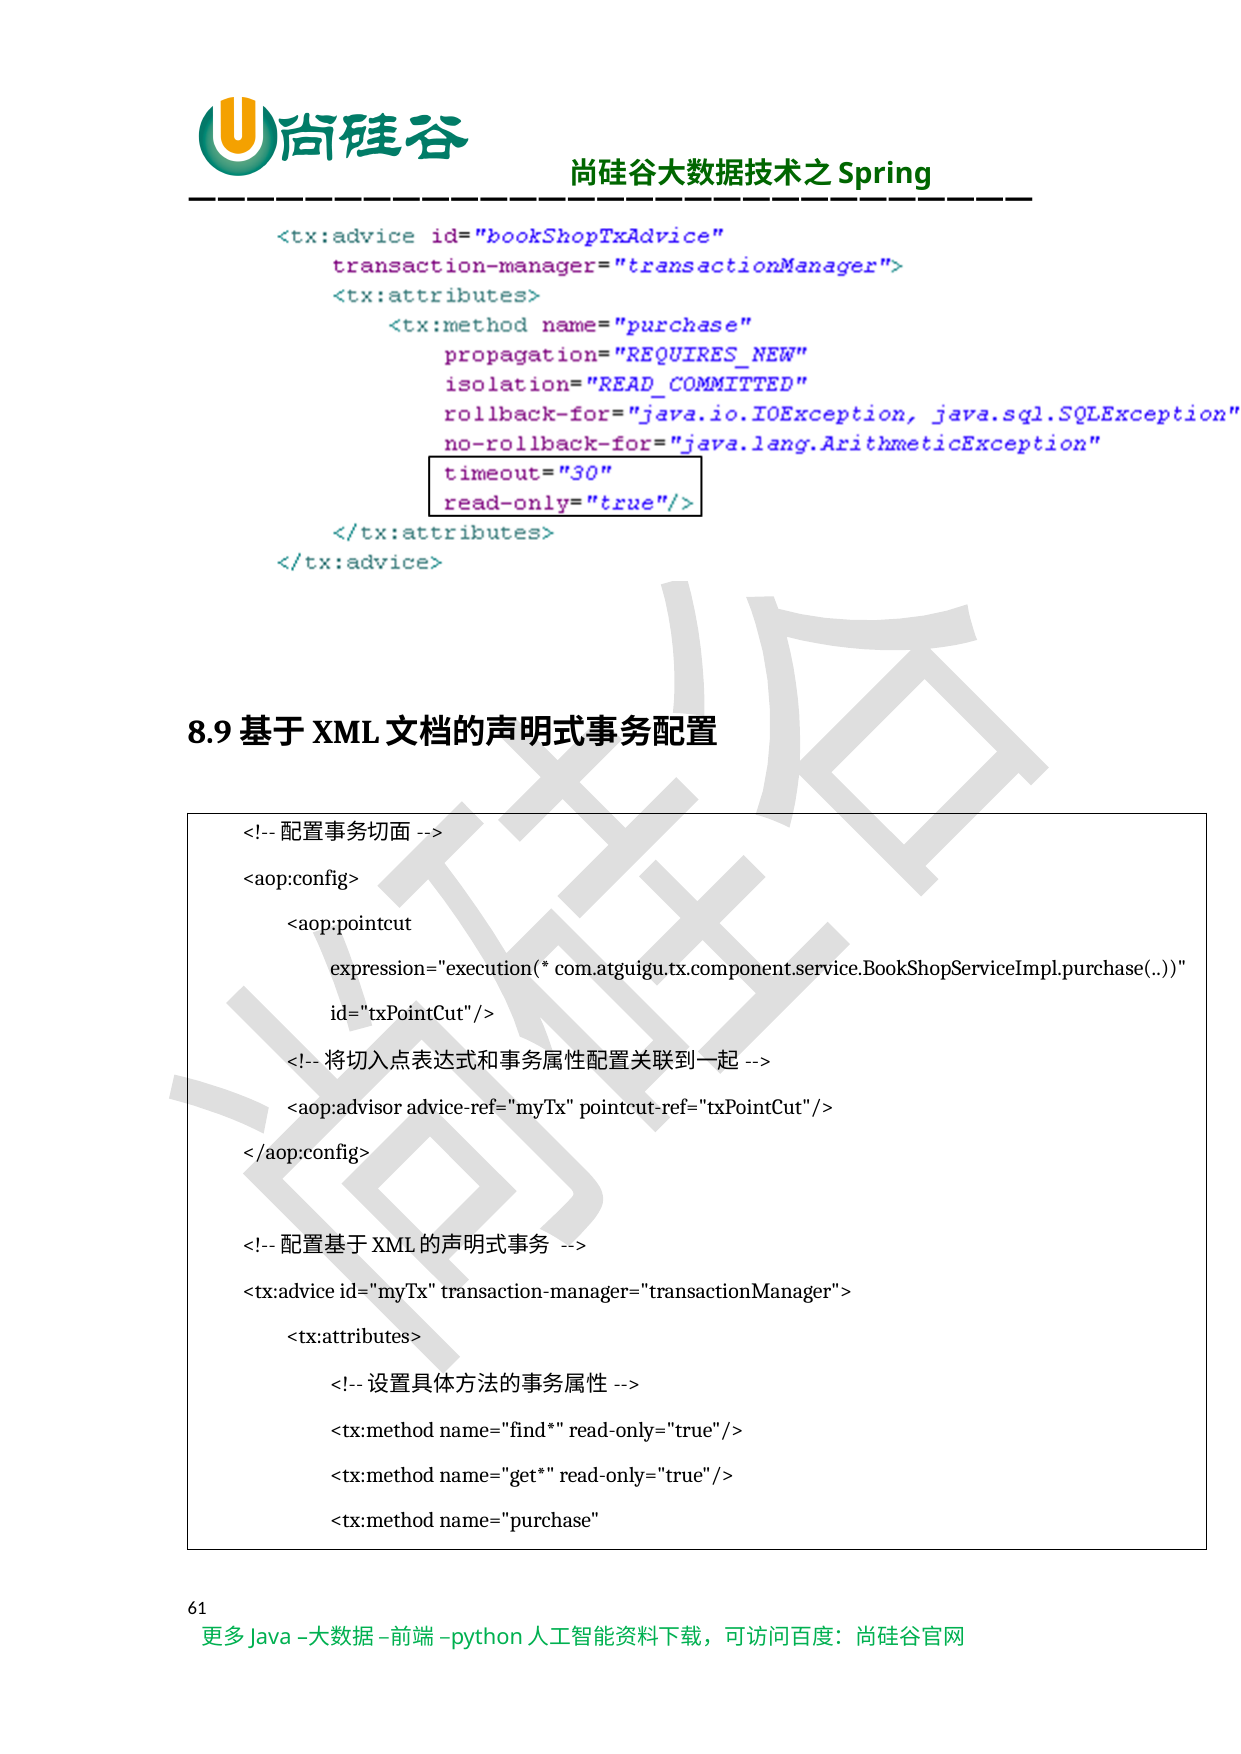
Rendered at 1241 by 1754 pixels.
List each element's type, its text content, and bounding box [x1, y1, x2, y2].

picture [276, 221, 1241, 581]
picture [187, 88, 476, 184]
subtitle 8.9 基于XML文档的声明式事务配置 [187, 697, 1053, 762]
